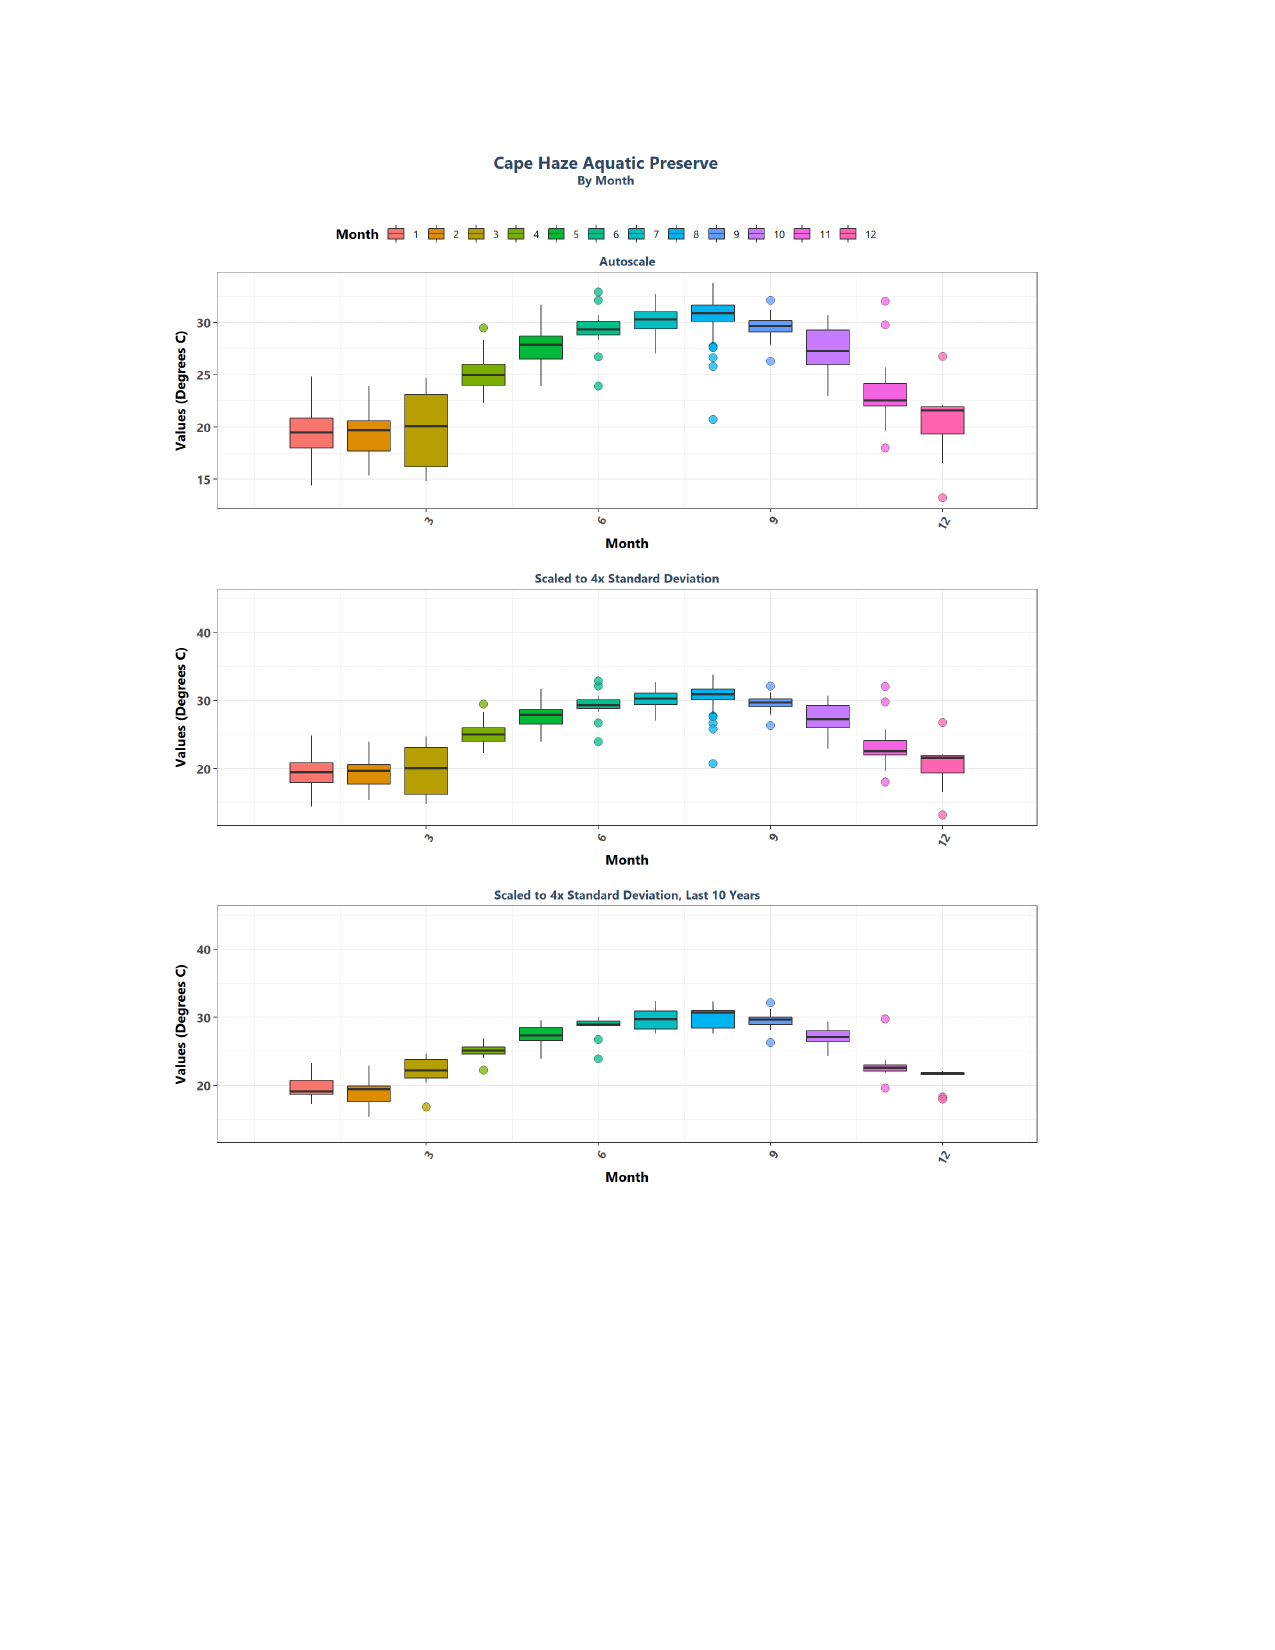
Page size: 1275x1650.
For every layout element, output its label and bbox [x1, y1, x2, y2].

picture [168, 150, 1044, 1200]
